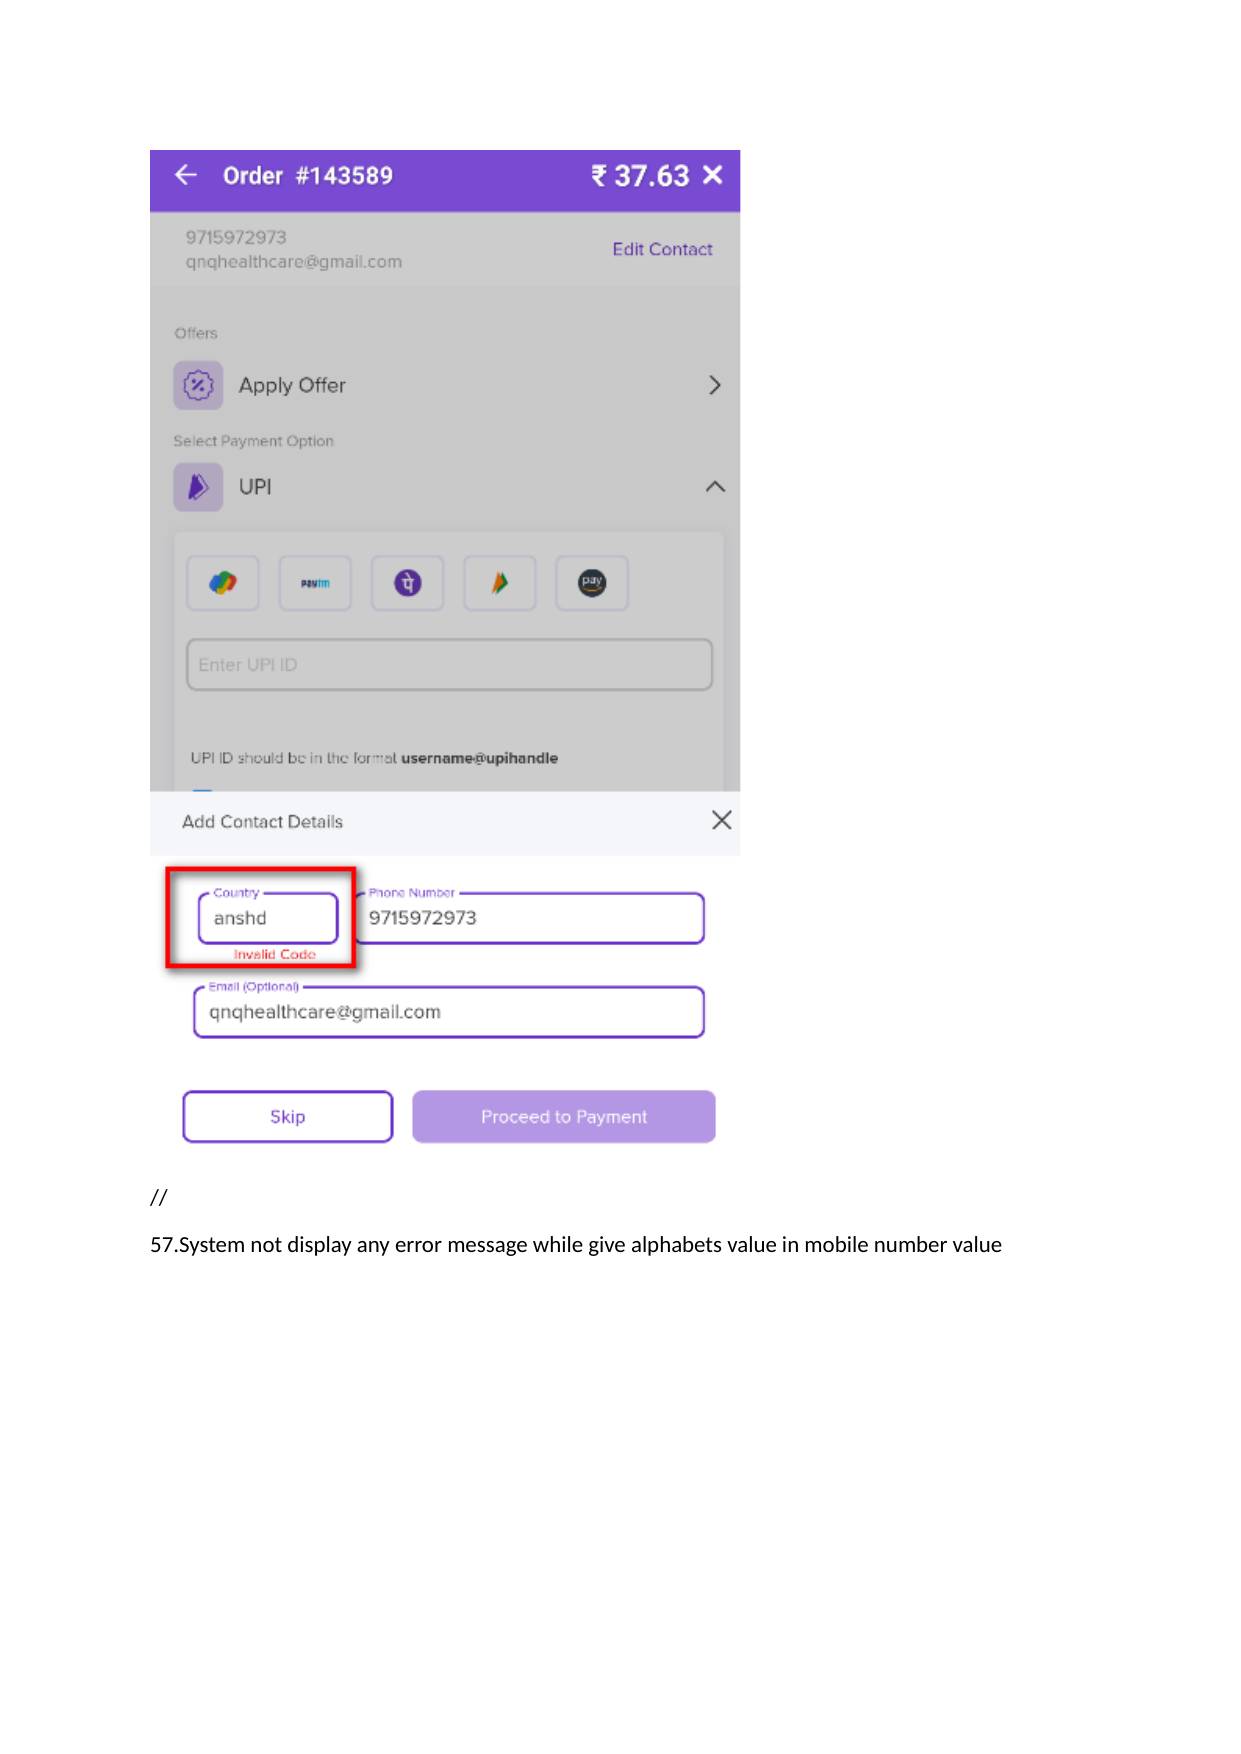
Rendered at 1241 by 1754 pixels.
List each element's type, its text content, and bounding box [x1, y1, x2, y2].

picture [150, 150, 741, 1164]
text // [150, 1183, 1090, 1211]
text 57.System not display any error message while give alphabets value in mobile number value [150, 1230, 1090, 1258]
